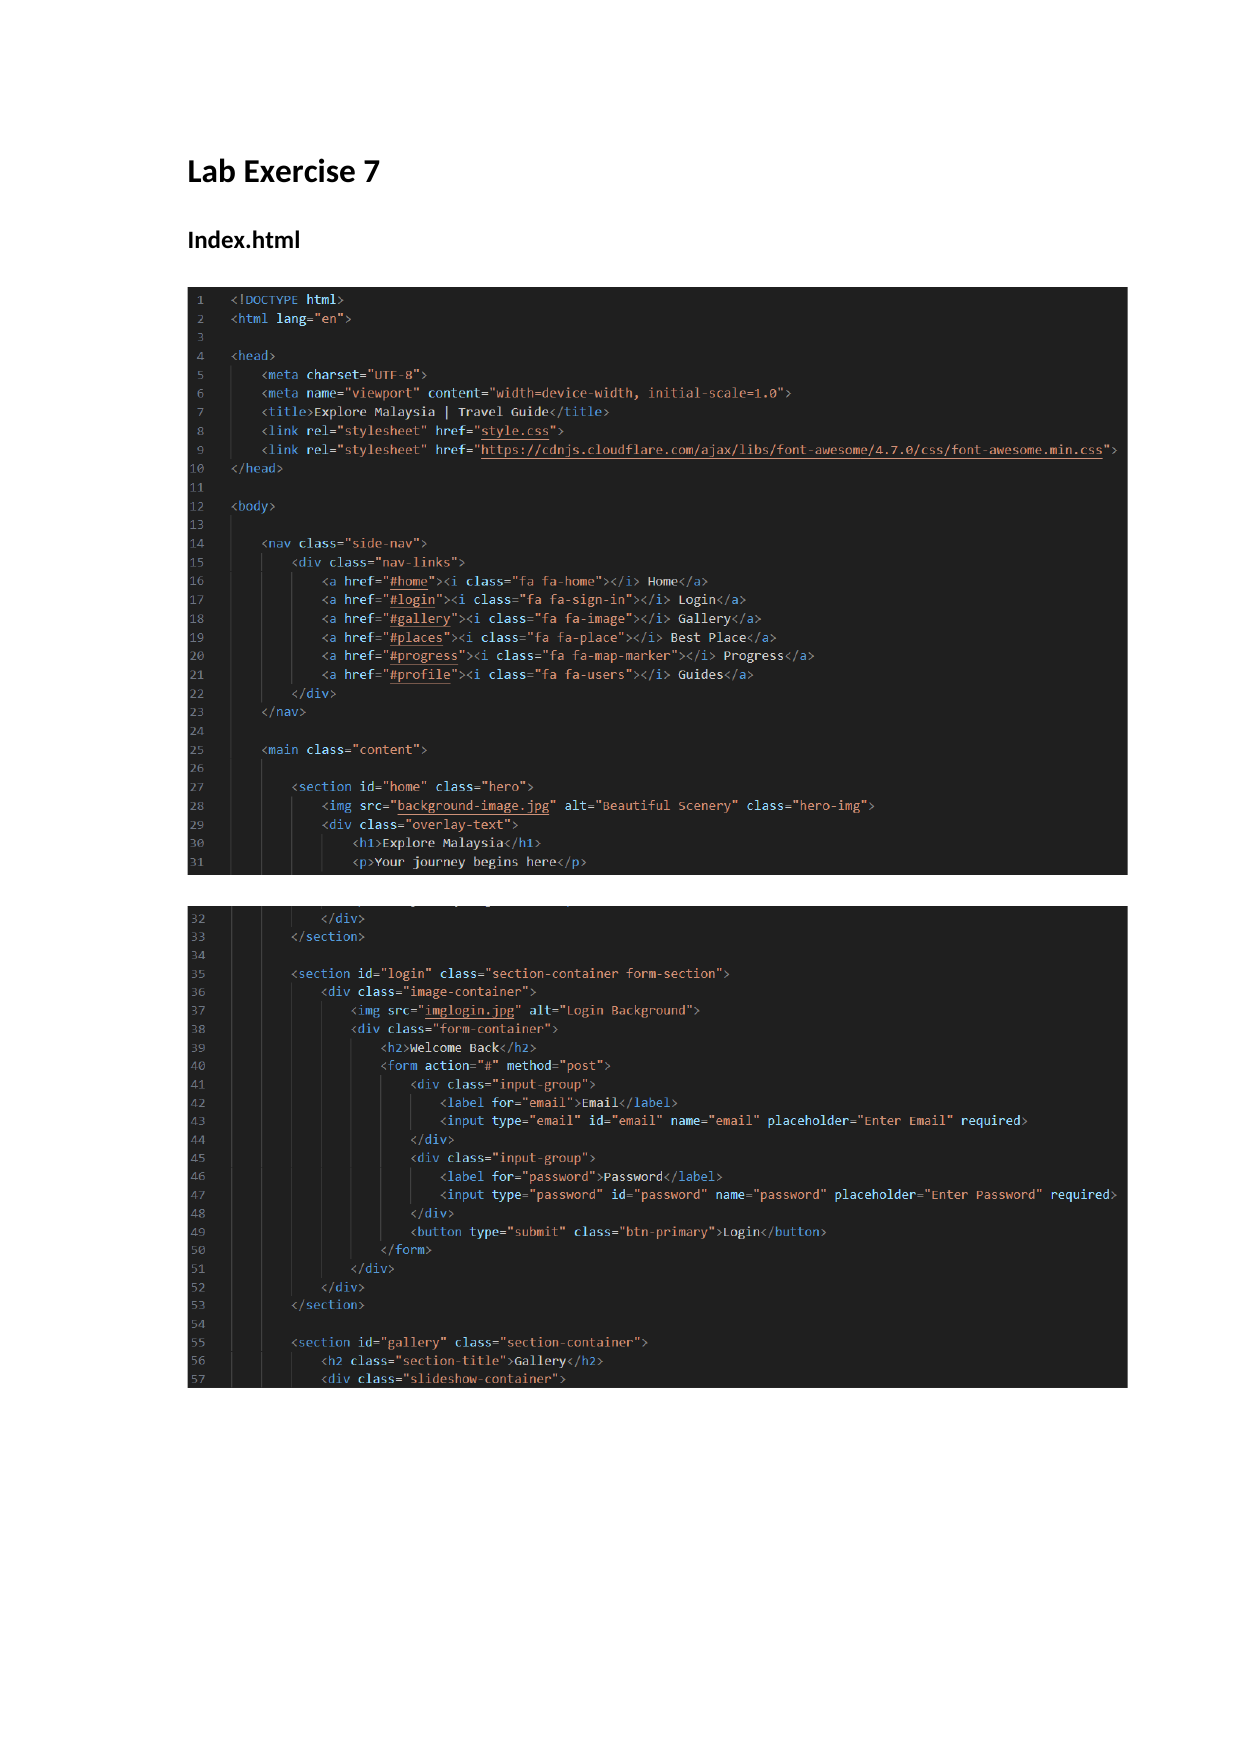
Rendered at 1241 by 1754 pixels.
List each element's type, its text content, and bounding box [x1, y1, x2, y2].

picture [187, 906, 1128, 1388]
list Lab Exercise 7 [187, 150, 1090, 191]
picture [187, 287, 1128, 875]
list Index.html [187, 224, 1090, 255]
